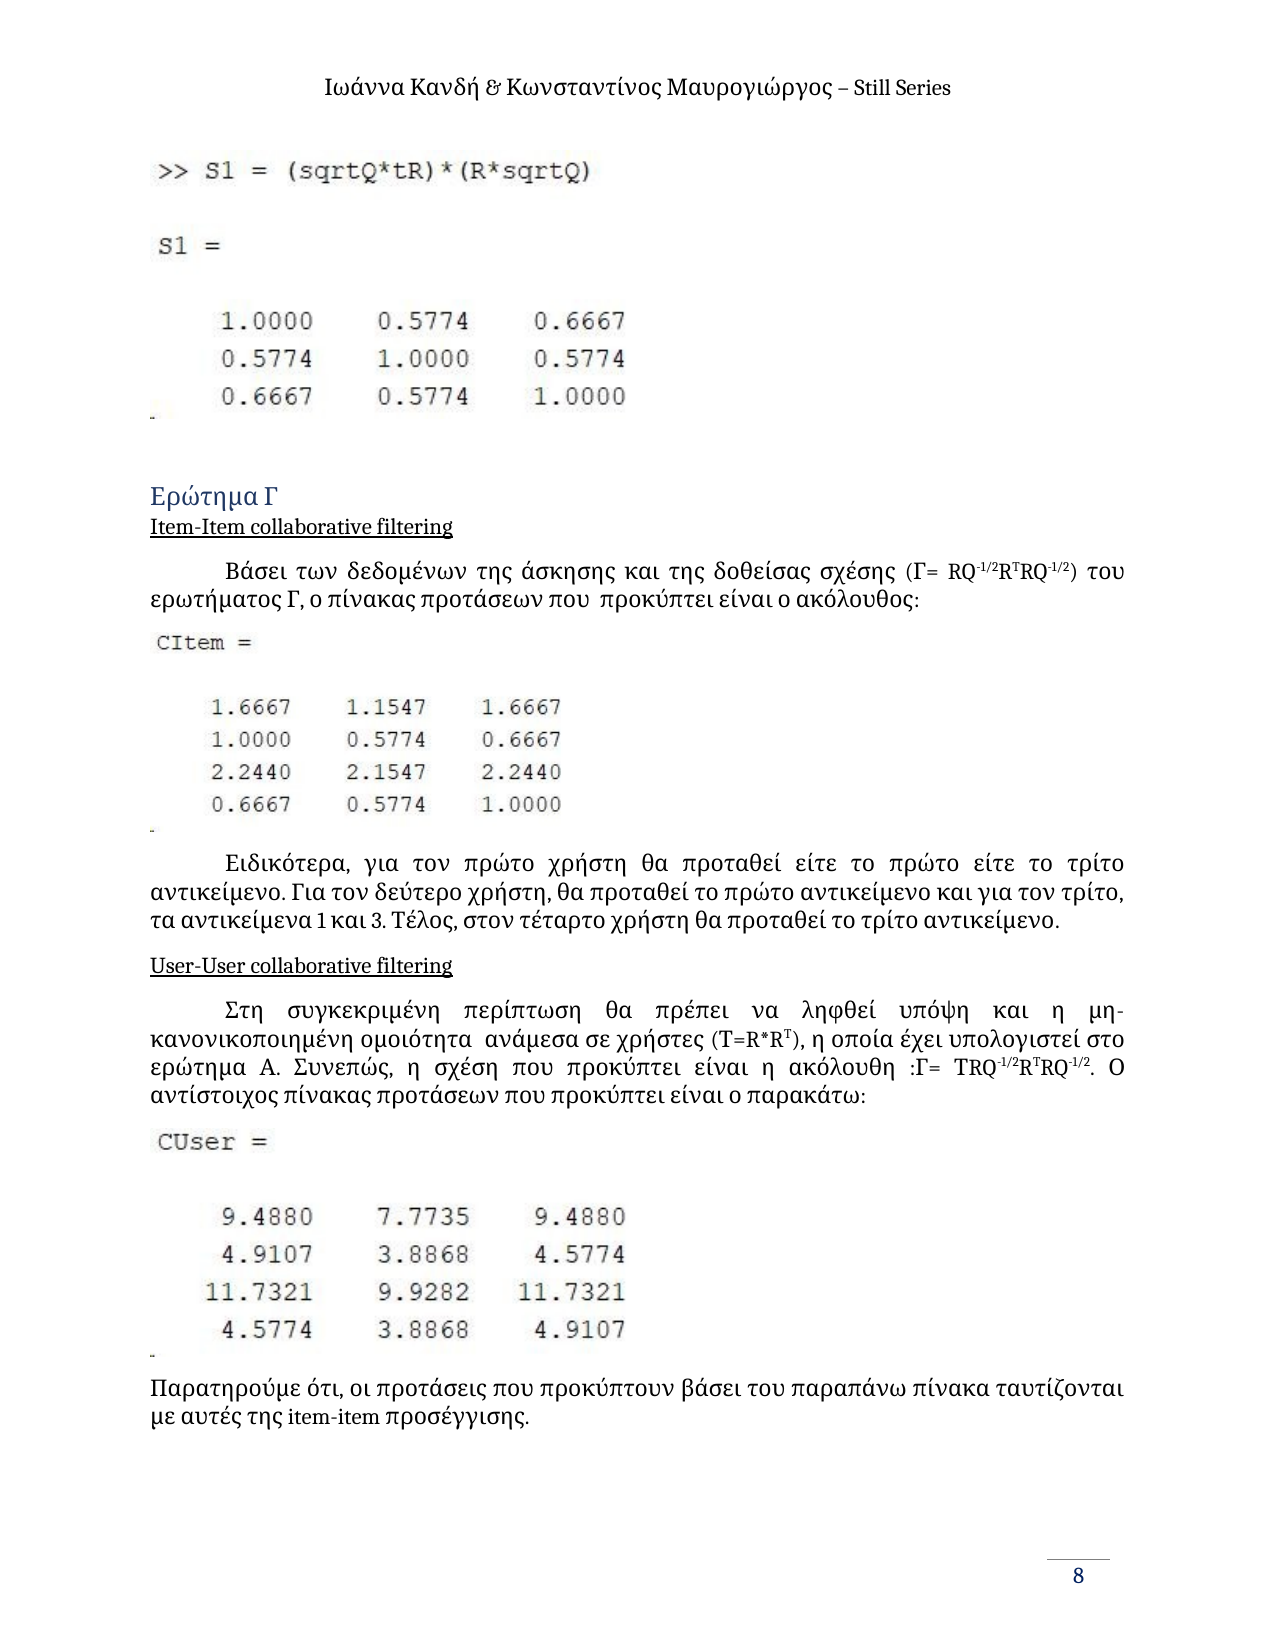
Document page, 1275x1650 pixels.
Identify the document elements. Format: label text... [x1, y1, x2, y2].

text User-User collaborative filtering [150, 953, 1125, 979]
subtitle Ερώτημα Γ [150, 483, 1125, 511]
picture [150, 1128, 630, 1357]
picture [150, 150, 630, 419]
text Βάσει των δεδομένων της άσκησης και της δοθείσας σχέσης (Γ= RQ-1/2RTRQ-1/2) του ερωτήματος Γ, ο πίνακας προτάσεων που προκύπτει είναι ο ακόλουθος: [150, 559, 1125, 614]
text Στη συγκεκριμένη περίπτωση θα πρέπει να ληφθεί υπόψη και η μη-κανονικοποιημένη ομοιότητα ανάμεσα σε χρήστες (Τ=R*RT), η οποία έχει υπολογιστεί στο ερώτημα Α. Συνεπώς, η σχέση που προκύπτει είναι η ακόλουθη :Γ= ΤRQ-1/2RTRQ-1/2. Ο αντίστοιχος πίνακας προτάσεων που προκύπτει είναι ο παρακάτω: [150, 998, 1125, 1109]
text Item-Item collaborative filtering [150, 514, 1125, 540]
text Παρατηρούμε ότι, οι προτάσεις που προκύπτουν βάσει του παραπάνω πίνακα ταυτίζονται με αυτές της item-item προσέγγισης. [150, 1375, 1125, 1430]
picture [150, 632, 569, 832]
text Ειδικότερα, για τον πρώτο χρήστη θα προταθεί είτε το πρώτο είτε το τρίτο αντικείμενο. Για τον δεύτερο χρήστη, θα προταθεί το πρώτο αντικείμενο και για τον τρίτο, τα αντικείμενα 1 και 3. Τέλος, στον τέταρτο χρήστη θα προταθεί το τρίτο αντικείμενο. [150, 851, 1125, 934]
